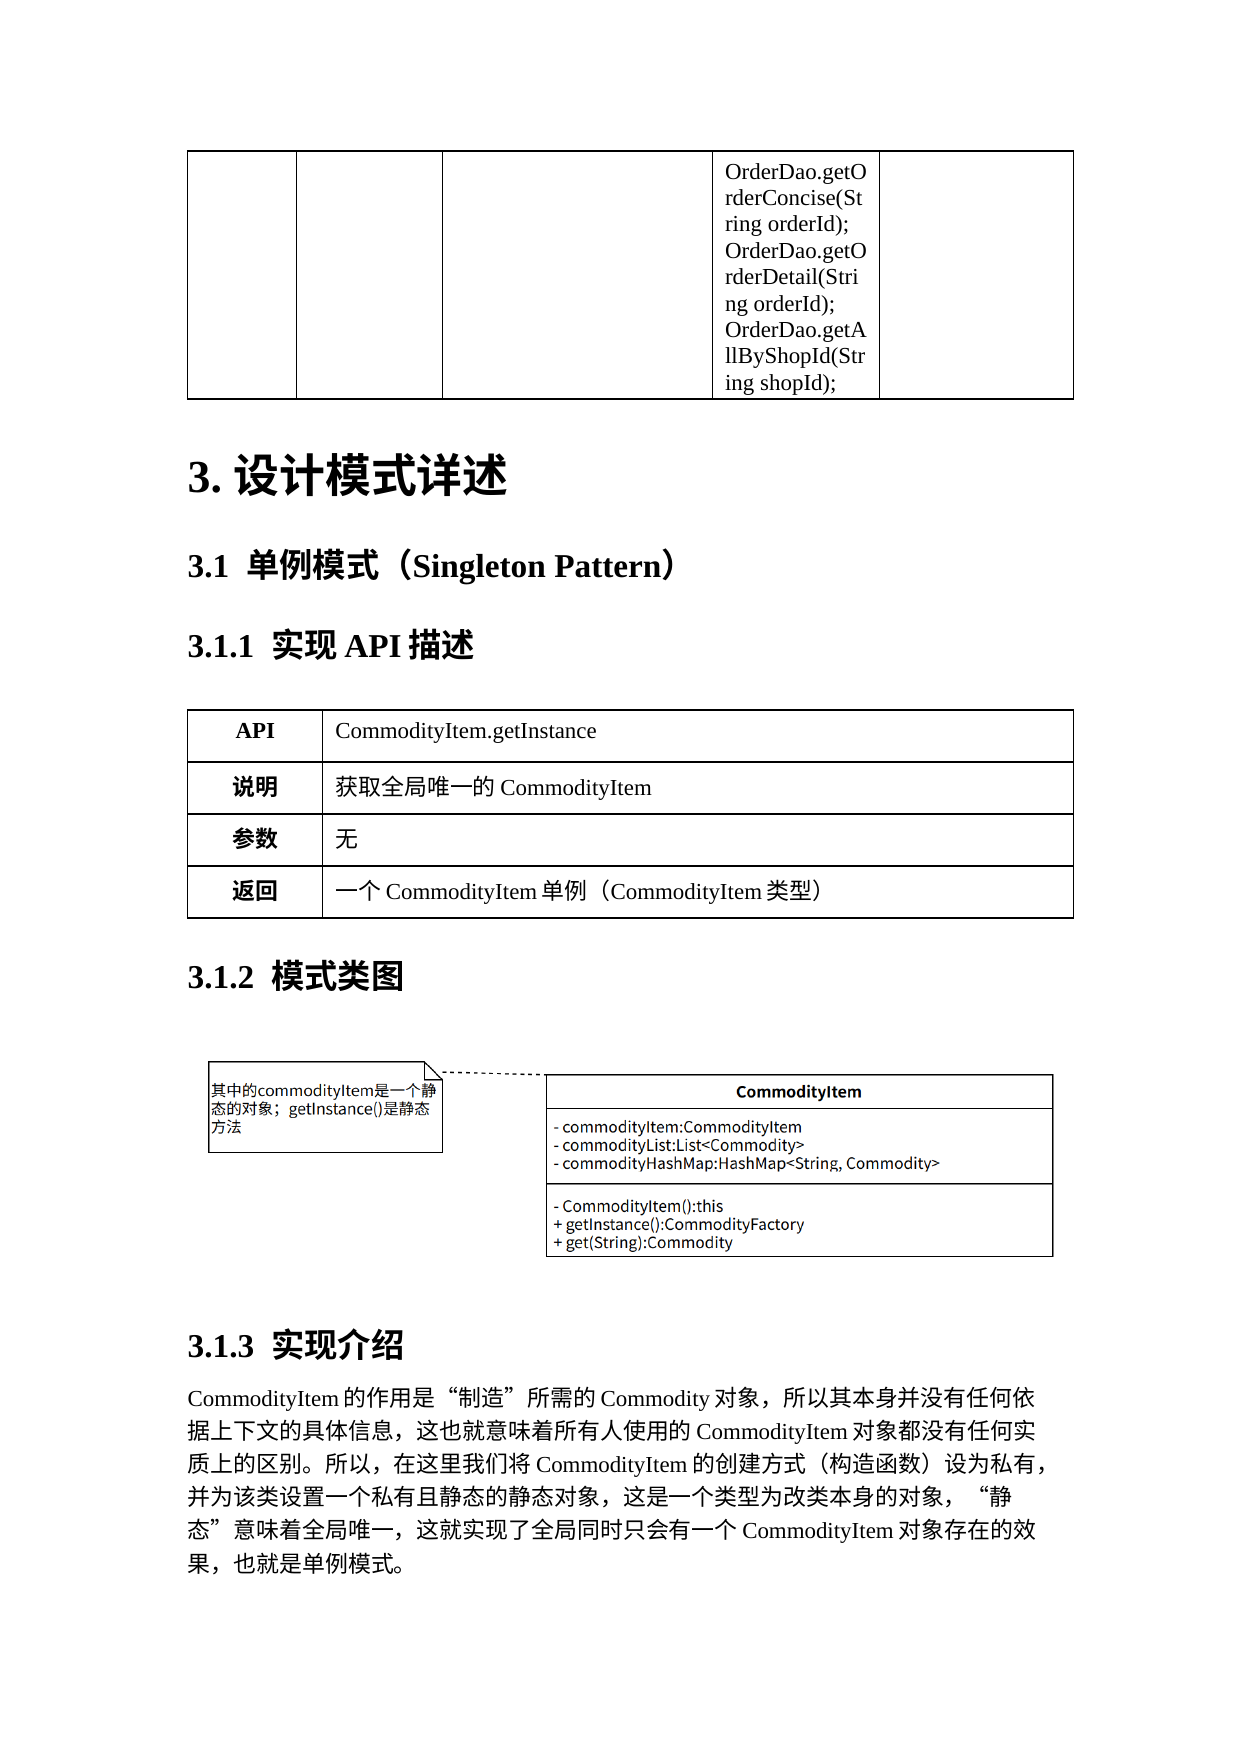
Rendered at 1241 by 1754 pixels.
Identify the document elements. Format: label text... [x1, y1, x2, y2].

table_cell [880, 152, 1073, 398]
table_cell 获取全局唯一的CommodityItem [323, 763, 1073, 813]
table_cell 30 [188, 152, 296, 398]
table_header CommodityItem.getInstance [323, 711, 1073, 761]
table_header API [188, 711, 322, 761]
text 3.1.2 模式类图 [187, 950, 1053, 998]
text 3. 设计模式详述 [187, 439, 1053, 506]
table_cell 无 [323, 815, 1073, 865]
text 3.1.1 实现API描述 [187, 618, 1053, 667]
text 3.1.3 实现介绍 [187, 1319, 1053, 1367]
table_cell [713, 152, 879, 398]
text 3.1 单例模式（Singleton Pattern） [187, 539, 1053, 587]
table_cell 返回 [188, 867, 322, 917]
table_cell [443, 152, 712, 398]
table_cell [297, 152, 442, 398]
table_cell 一个CommodityItem单例（CommodityItem类型） [323, 867, 1073, 917]
text CommodityItem的作用是“制造”所需的Commodity对象，所以其本身并没有任何依据上下文的具体信息，这也就意味着所有人使用的CommodityItem对象都没有任何实质上的区别。所以，在这里我们将CommodityItem的创建方式（构造函数）设为私有，并为该类设置一个私有且静态的静态对象，这是一个类型为改类本身的对象，“静态”意味着全局唯一，这就实现了全局同时只会有一个CommodityItem对象存在的效果，也就是单例模式。 [187, 1379, 1053, 1579]
table_cell 参数 [188, 815, 322, 865]
table_cell 说明 [188, 763, 322, 813]
picture [187, 1040, 1074, 1288]
